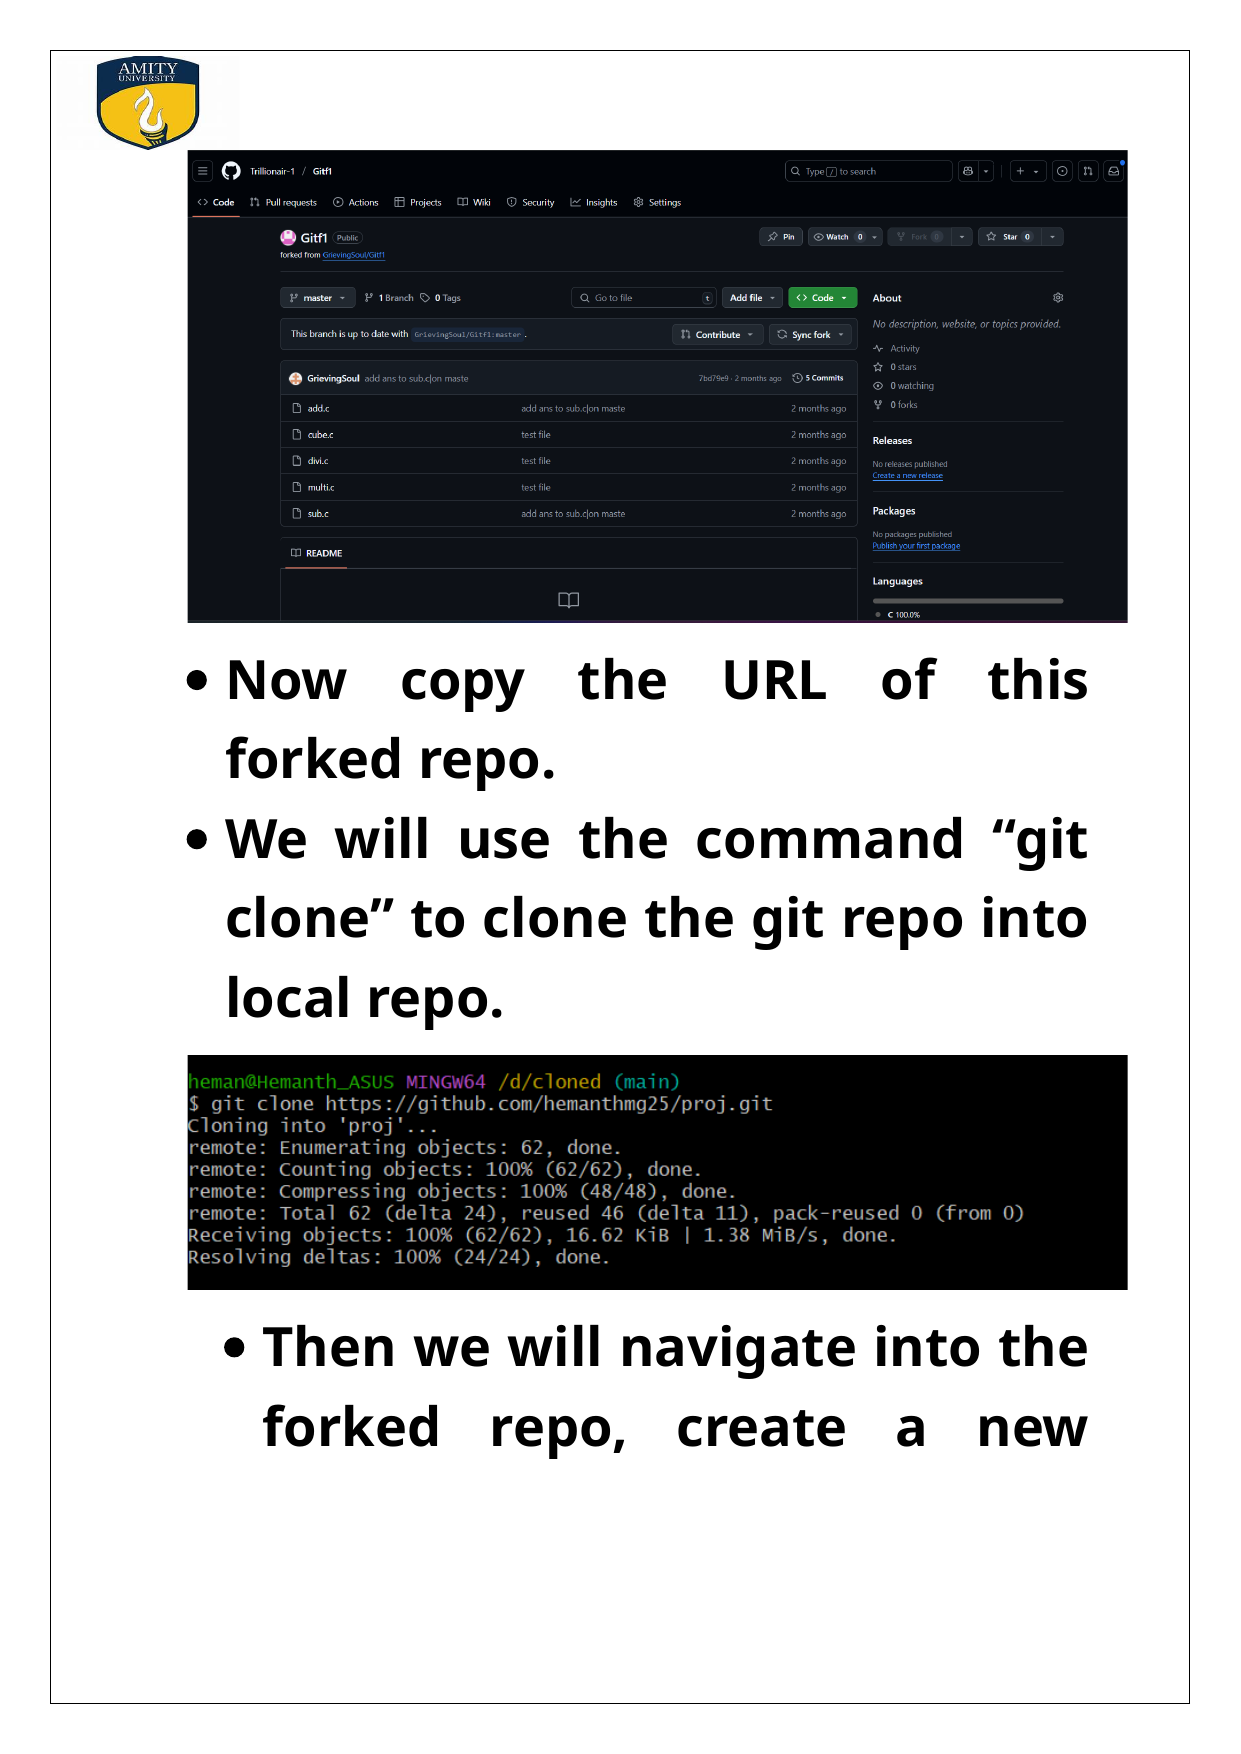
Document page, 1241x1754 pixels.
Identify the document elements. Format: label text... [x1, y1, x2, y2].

list We will use the command “git clone” to clone the git repo into local repo. [187, 800, 1090, 1033]
picture [56, 56, 1128, 623]
picture [187, 1055, 1128, 1290]
list Now copy the URL of this forked repo. [187, 641, 1090, 794]
list Then we will navigate into the forked repo, create a new branch , edit the file , commit and push it. [225, 1308, 1090, 1462]
